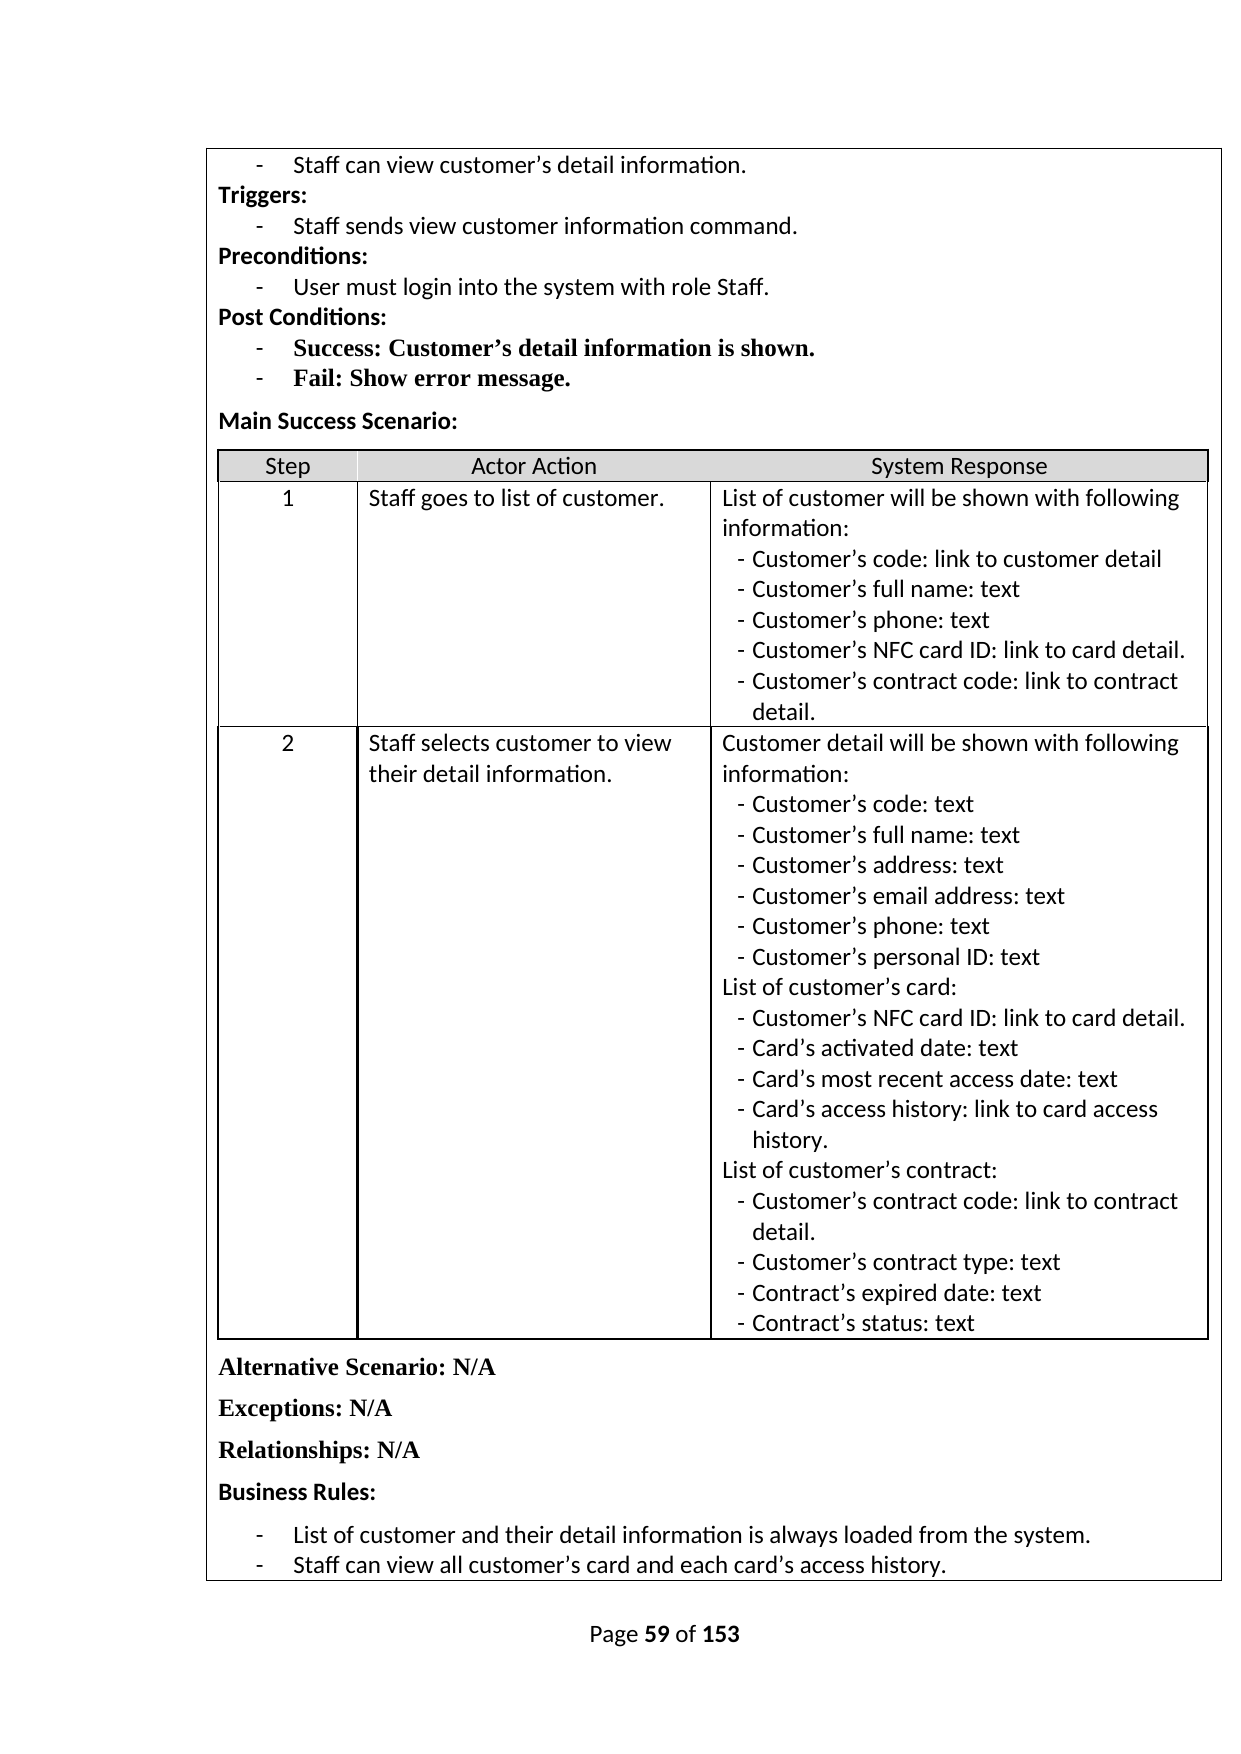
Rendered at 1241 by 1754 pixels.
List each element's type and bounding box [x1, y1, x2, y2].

table_cell [207, 149, 1221, 1580]
